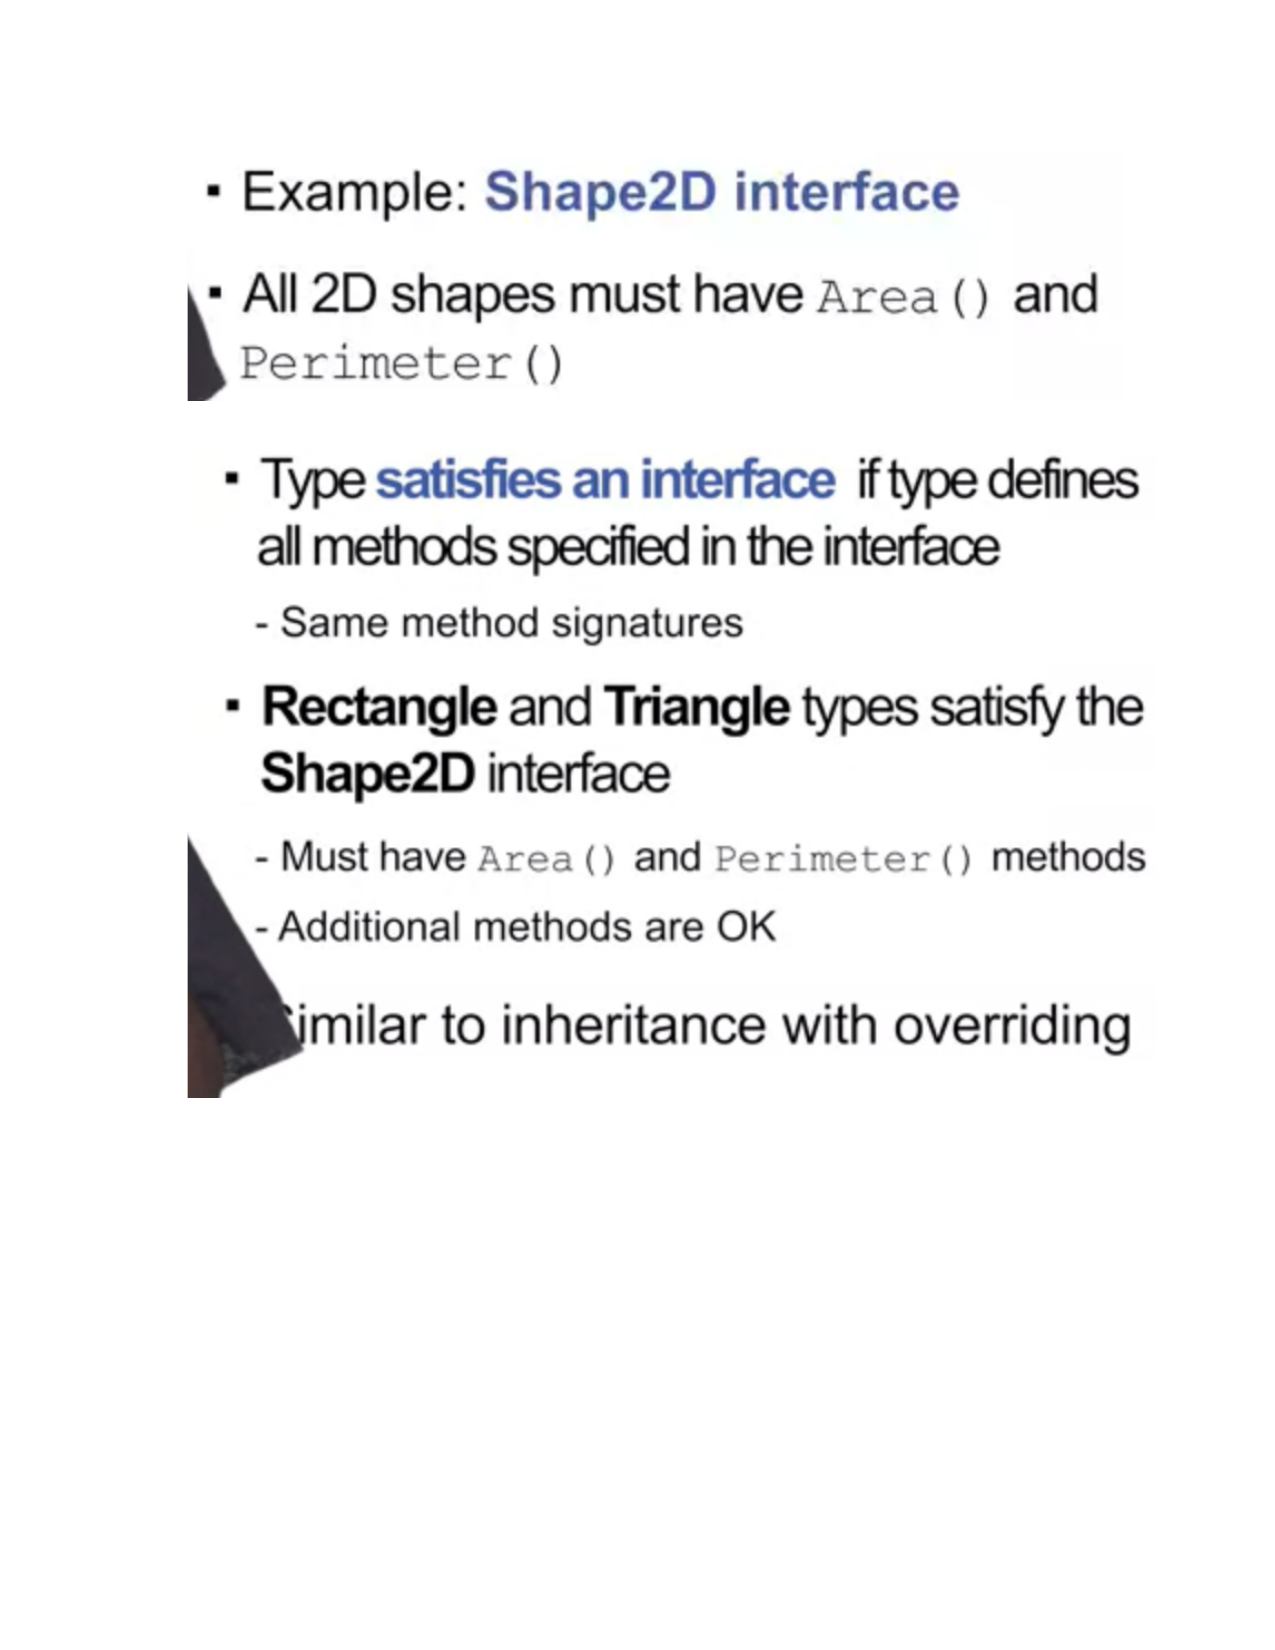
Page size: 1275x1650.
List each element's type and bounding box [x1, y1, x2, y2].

picture [187, 150, 1124, 401]
picture [187, 418, 1163, 1098]
